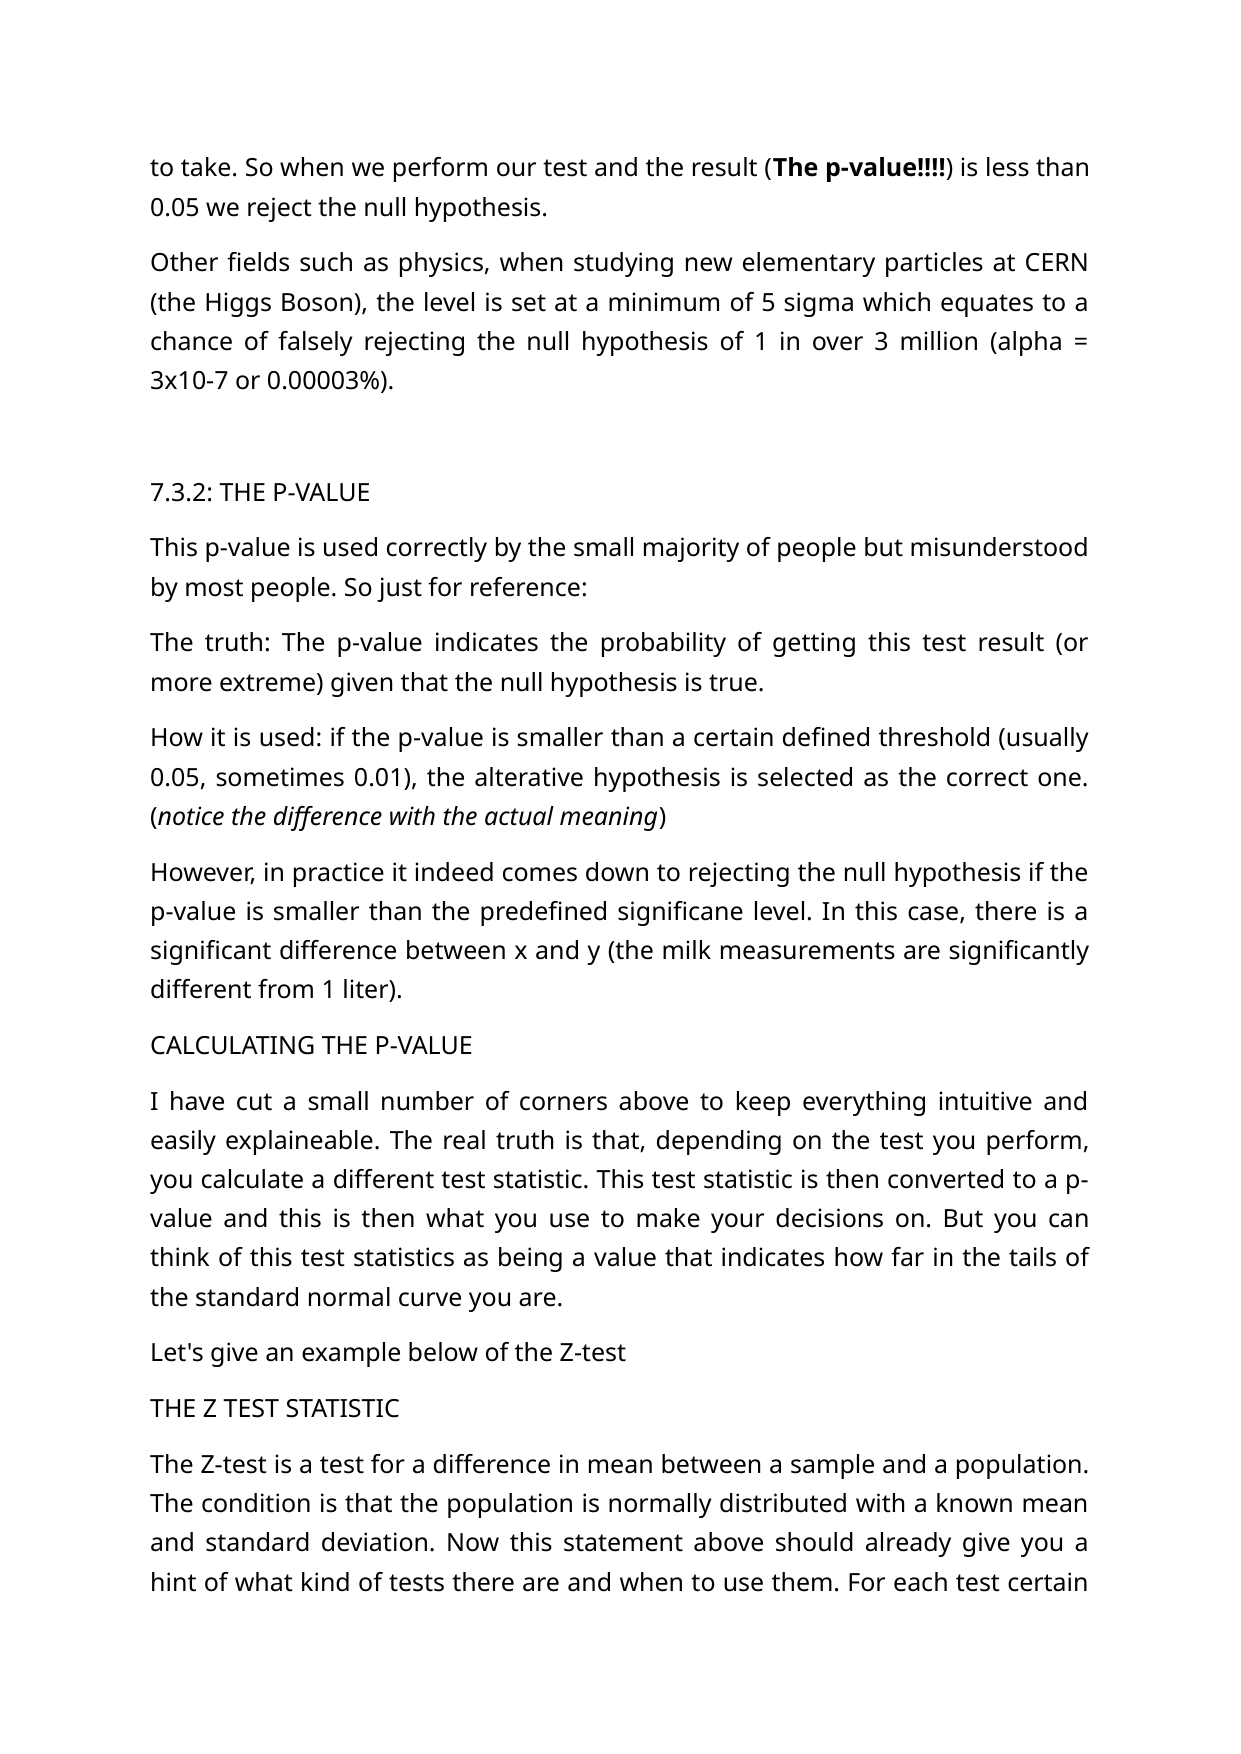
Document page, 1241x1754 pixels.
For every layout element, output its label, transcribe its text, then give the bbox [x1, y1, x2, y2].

text However, in practice it indeed comes down to rejecting the null hypothesis if the p-value is smaller than the predefined significane level. In this case, there is a significant difference between x and y (the milk measurements are significantly different from 1 liter). [150, 854, 1090, 1006]
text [150, 1447, 1090, 1598]
text CALCULATING THE P-VALUE [150, 1027, 1090, 1062]
text I have cut a small number of corners above to keep everything intuitive and easily explaineable. The real truth is that, depending on the test you perform, you calculate a different test statistic. This test statistic is then converted to a p-value and this is then what you use to make your decisions on. But you can think of this test statistics as being a value that indicates how far in the tails of the standard normal curve you are. [150, 1083, 1090, 1313]
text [150, 150, 1090, 223]
text How it is used: if the p-value is smaller than a certain defined threshold (usually 0.05, sometimes 0.01), the alterative hypothesis is selected as the correct one. (notice the difference with the actual meaning) [150, 720, 1090, 832]
text THE Z TEST STATISTIC [150, 1391, 1090, 1425]
text The truth: The p-value indicates the probability of getting this test result (or more extreme) given that the null hypothesis is true. [150, 625, 1090, 698]
text Let's give an example below of the Z-test [150, 1335, 1090, 1369]
text This p-value is used correctly by the small majority of people but misunderstood by most people. So just for reference: [150, 530, 1090, 603]
text 7.3.2: THE P-VALUE [150, 474, 1090, 508]
text Other fields such as physics, when studying new elementary particles at CERN (the Higgs Boson), the level is set at a minimum of 5 sigma which equates to a chance of falsely rejecting the null hypothesis of 1 in over 3 million (alpha = 3x10-7 or 0.00003%). [150, 245, 1090, 397]
